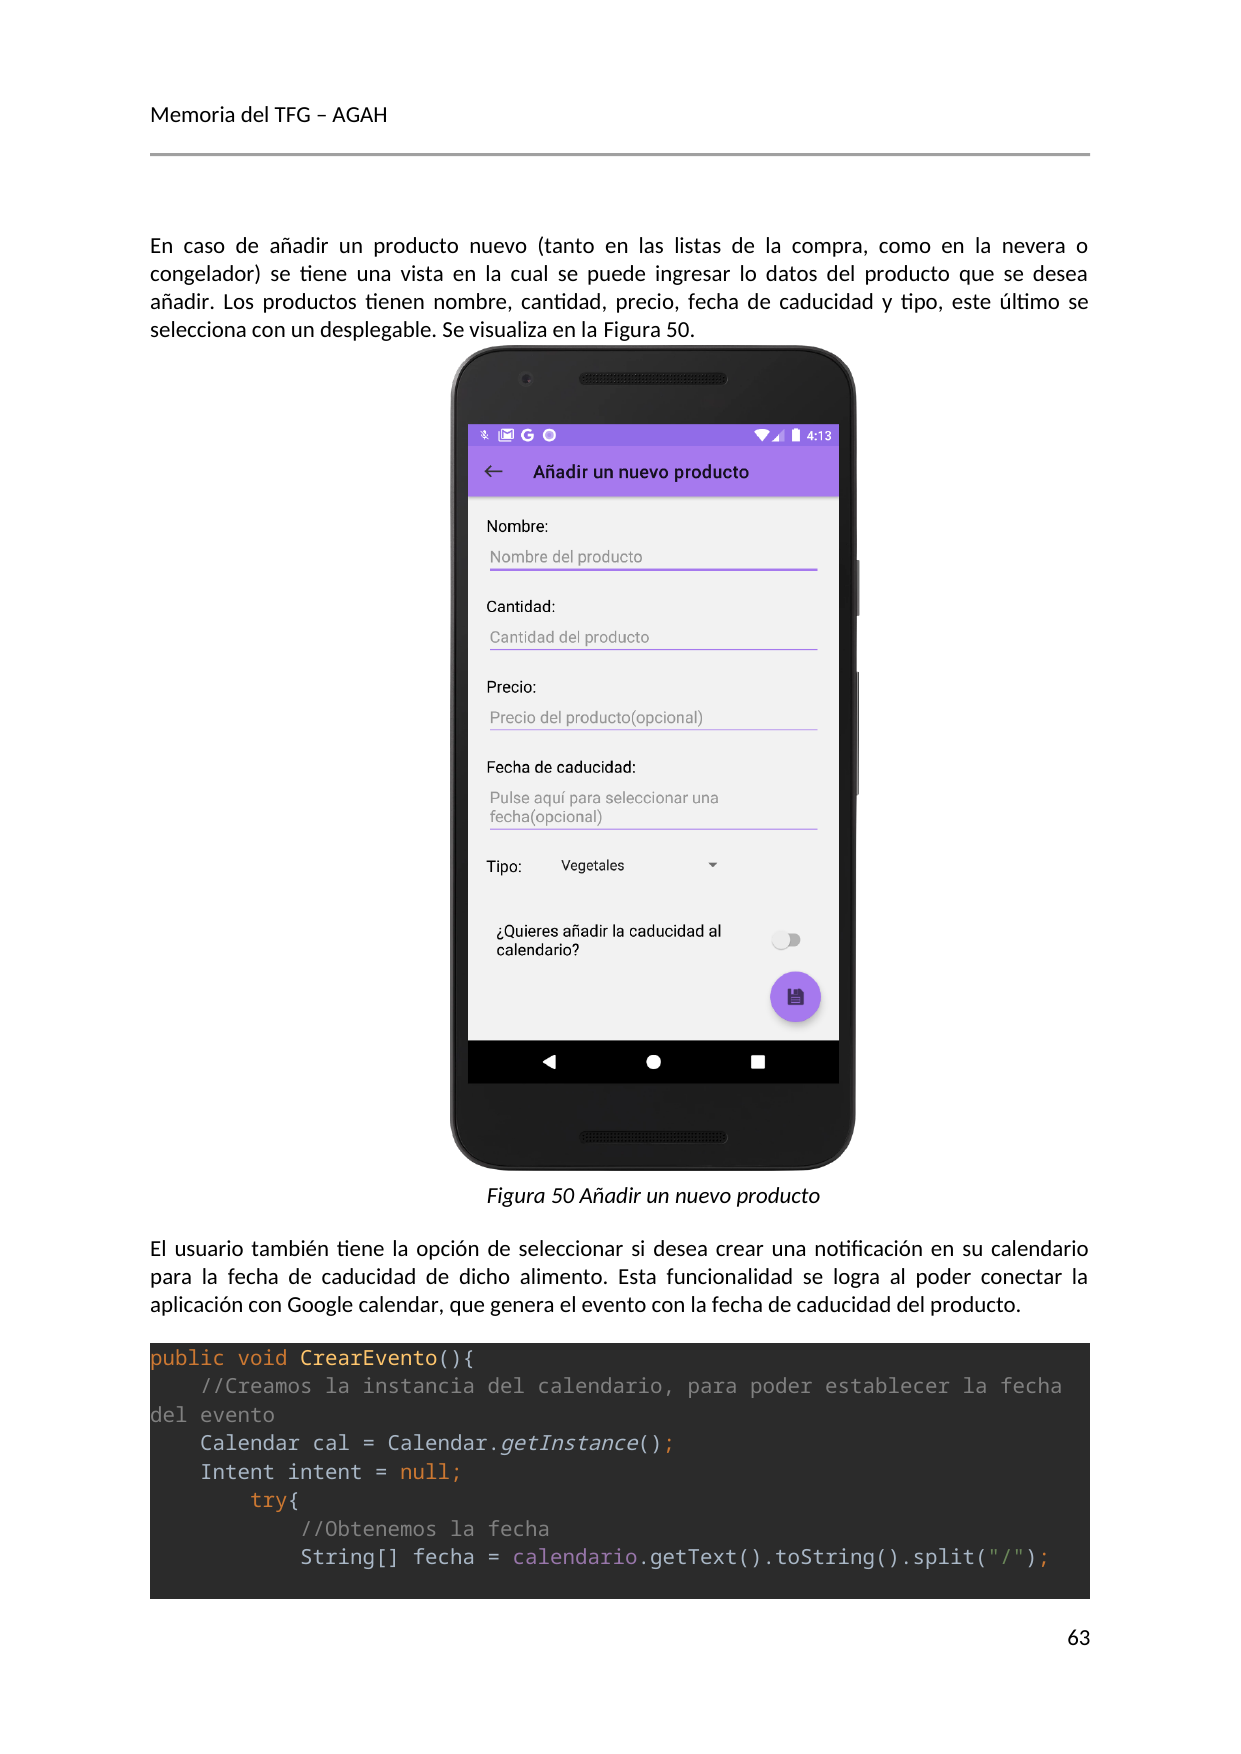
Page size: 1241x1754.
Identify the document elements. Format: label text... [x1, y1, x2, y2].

text En caso de añadir un producto nuevo (tanto en las listas de la compra, como en la nevera o congelador) se tiene una vista en la cual se puede ingresar lo datos del producto que se desea añadir. Los productos tienen nombre, cantidad, precio, fecha de caducidad y tipo, este último se selecciona con un desplegable. Se visualiza en la Figura 50. [150, 231, 1090, 343]
picture [450, 345, 860, 1171]
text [150, 1343, 1090, 1599]
